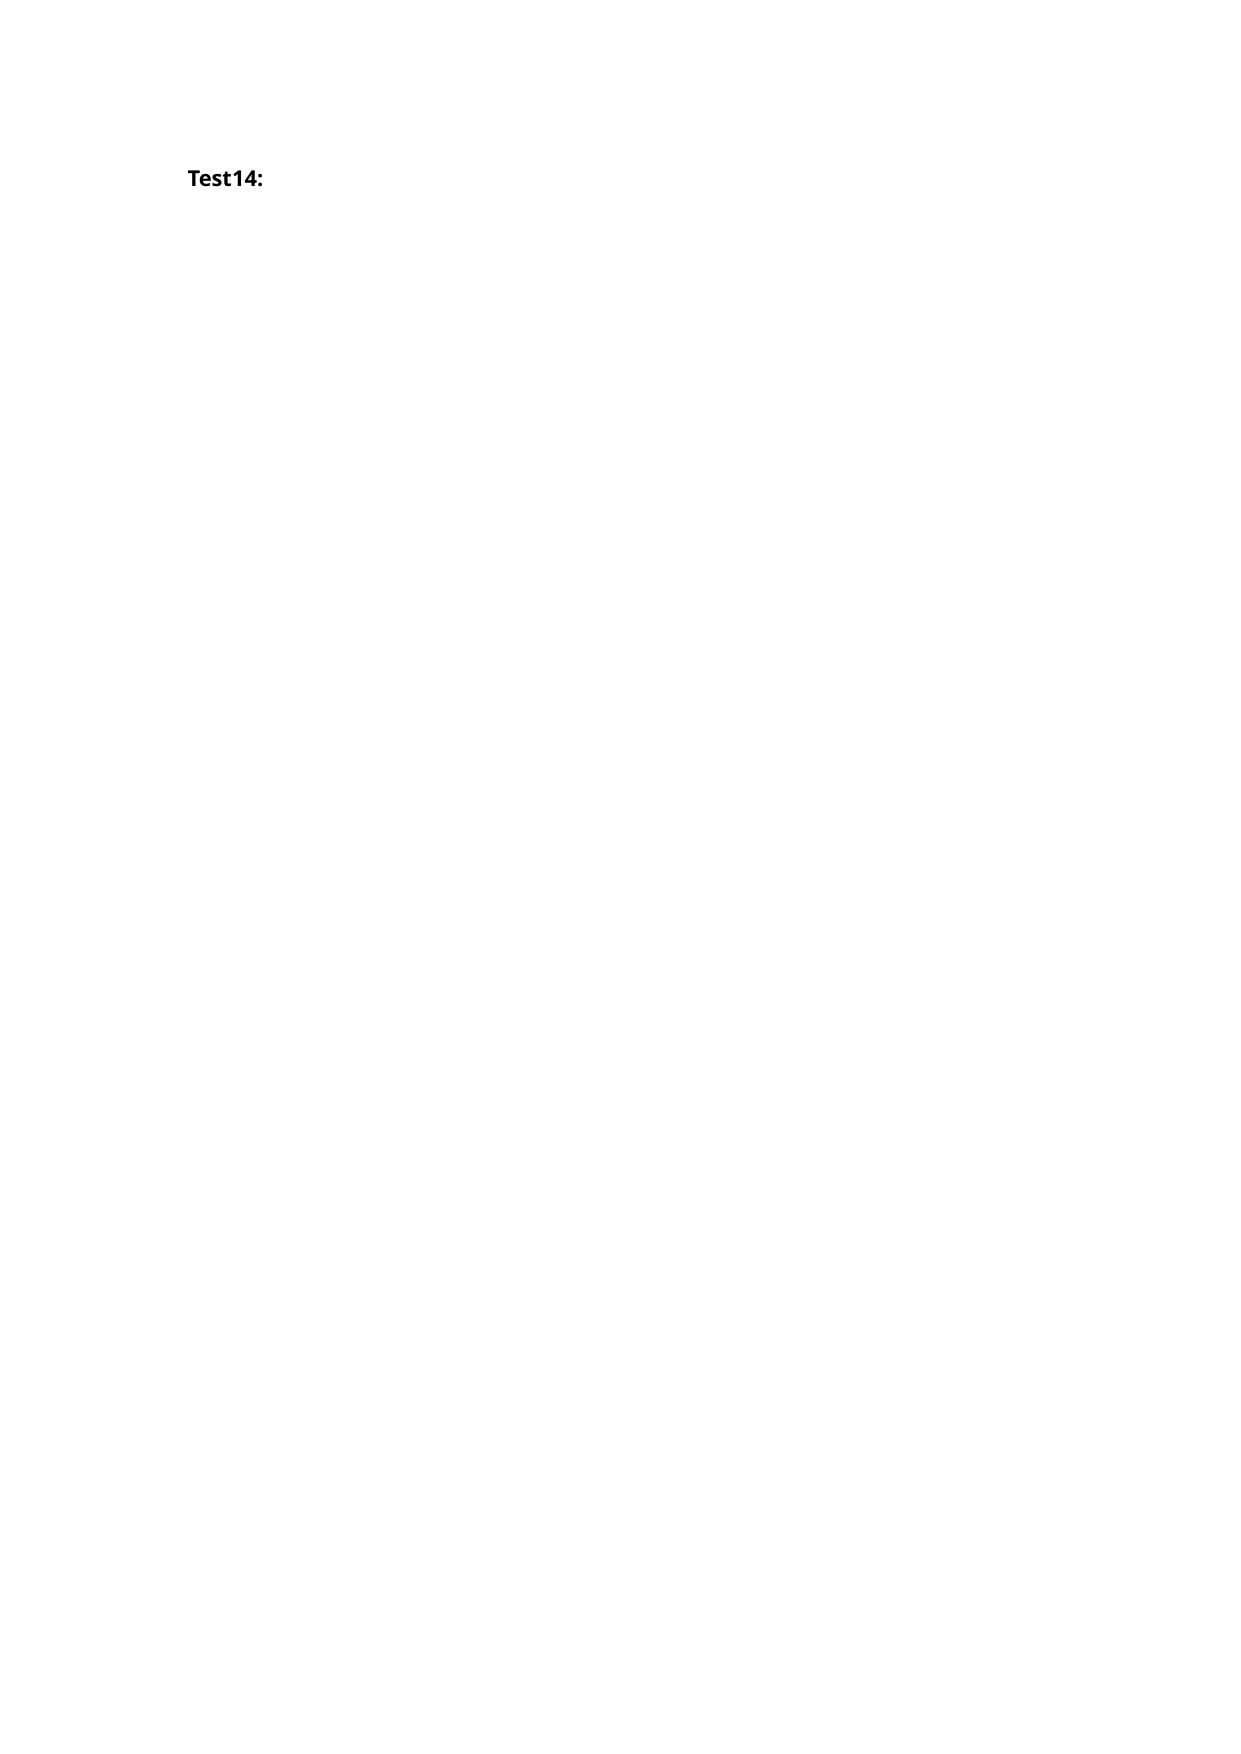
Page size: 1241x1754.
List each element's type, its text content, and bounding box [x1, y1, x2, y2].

text Test14: [187, 162, 1053, 194]
